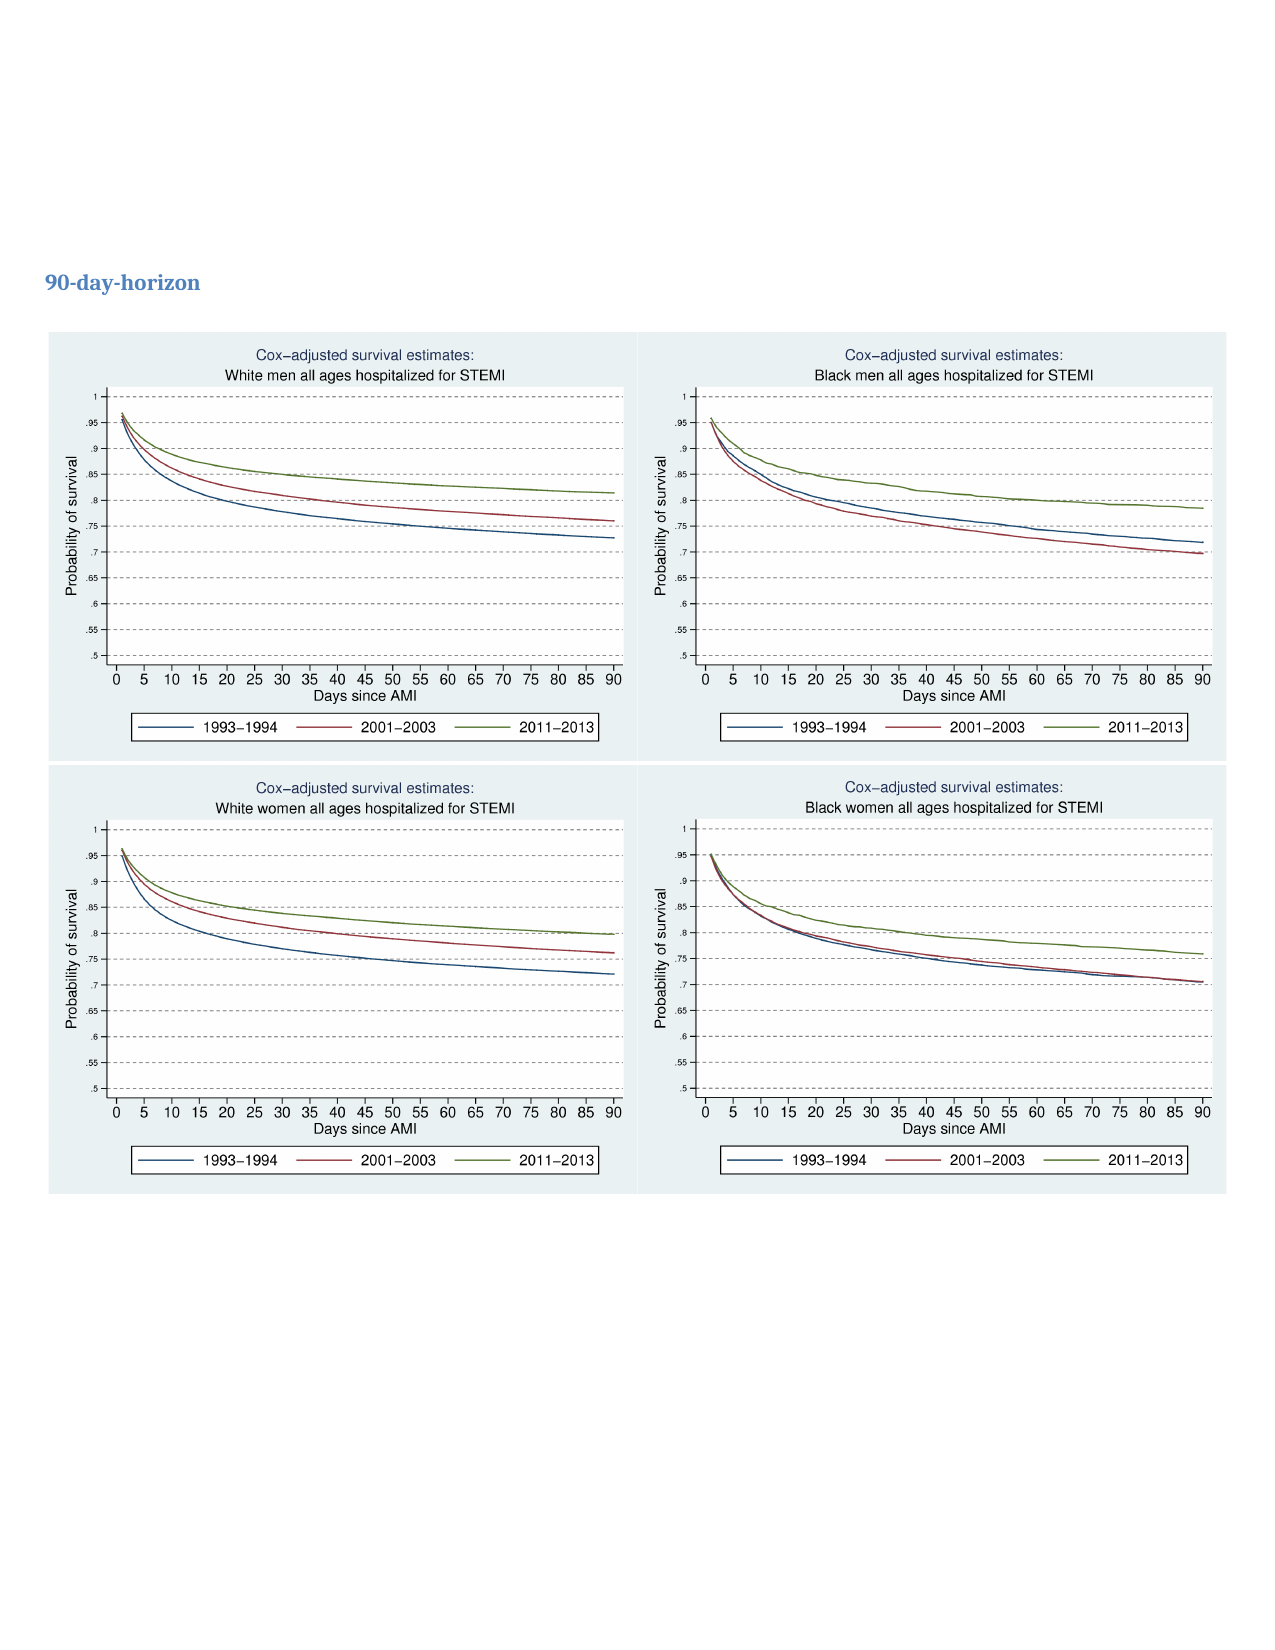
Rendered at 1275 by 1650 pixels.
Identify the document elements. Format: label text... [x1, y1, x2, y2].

picture [48, 332, 1227, 761]
picture [48, 765, 1227, 1194]
subtitle 90-day-horizon [45, 270, 1230, 296]
